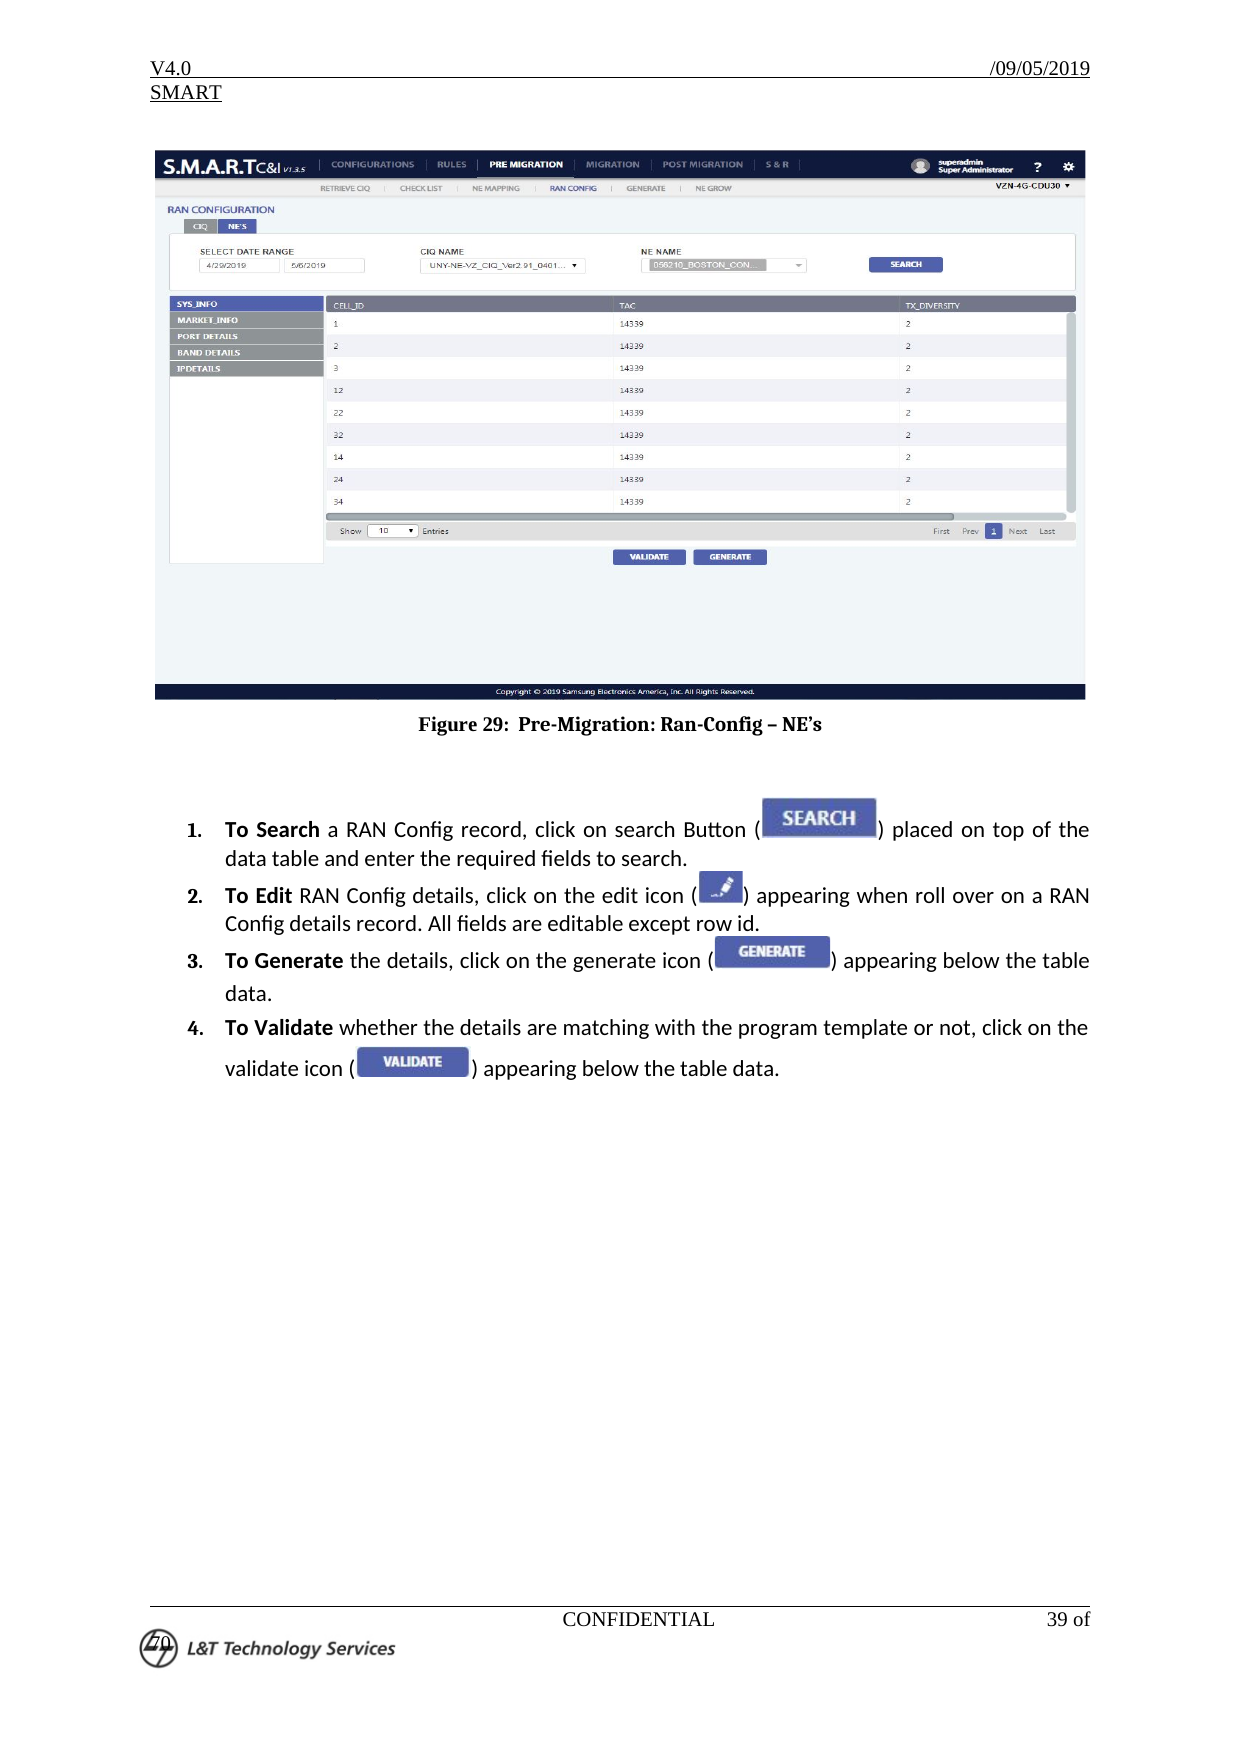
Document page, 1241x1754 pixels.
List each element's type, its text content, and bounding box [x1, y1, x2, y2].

list To Search a RAN Config record, click on search Button () placed on top of the data table and enter the required fields to search. [187, 797, 1090, 872]
picture [698, 871, 743, 904]
picture [155, 150, 1086, 700]
text Figure 29: Pre-Migration: Ran-Config – NE’s [150, 712, 1090, 737]
picture [714, 936, 831, 969]
list To Edit RAN Config details, click on the edit icon () appearing when roll over on a RAN Config details record. All fields are editable except row id. [187, 872, 1090, 937]
list To Generate the details, click on the generate icon () appearing below the table data. [187, 937, 1090, 1007]
list To Validate whether the details are matching with the program template or not, click on the validate icon () appearing below the table data. [187, 1013, 1090, 1082]
picture [761, 797, 878, 838]
picture [355, 1046, 471, 1077]
picture [137, 1618, 397, 1680]
